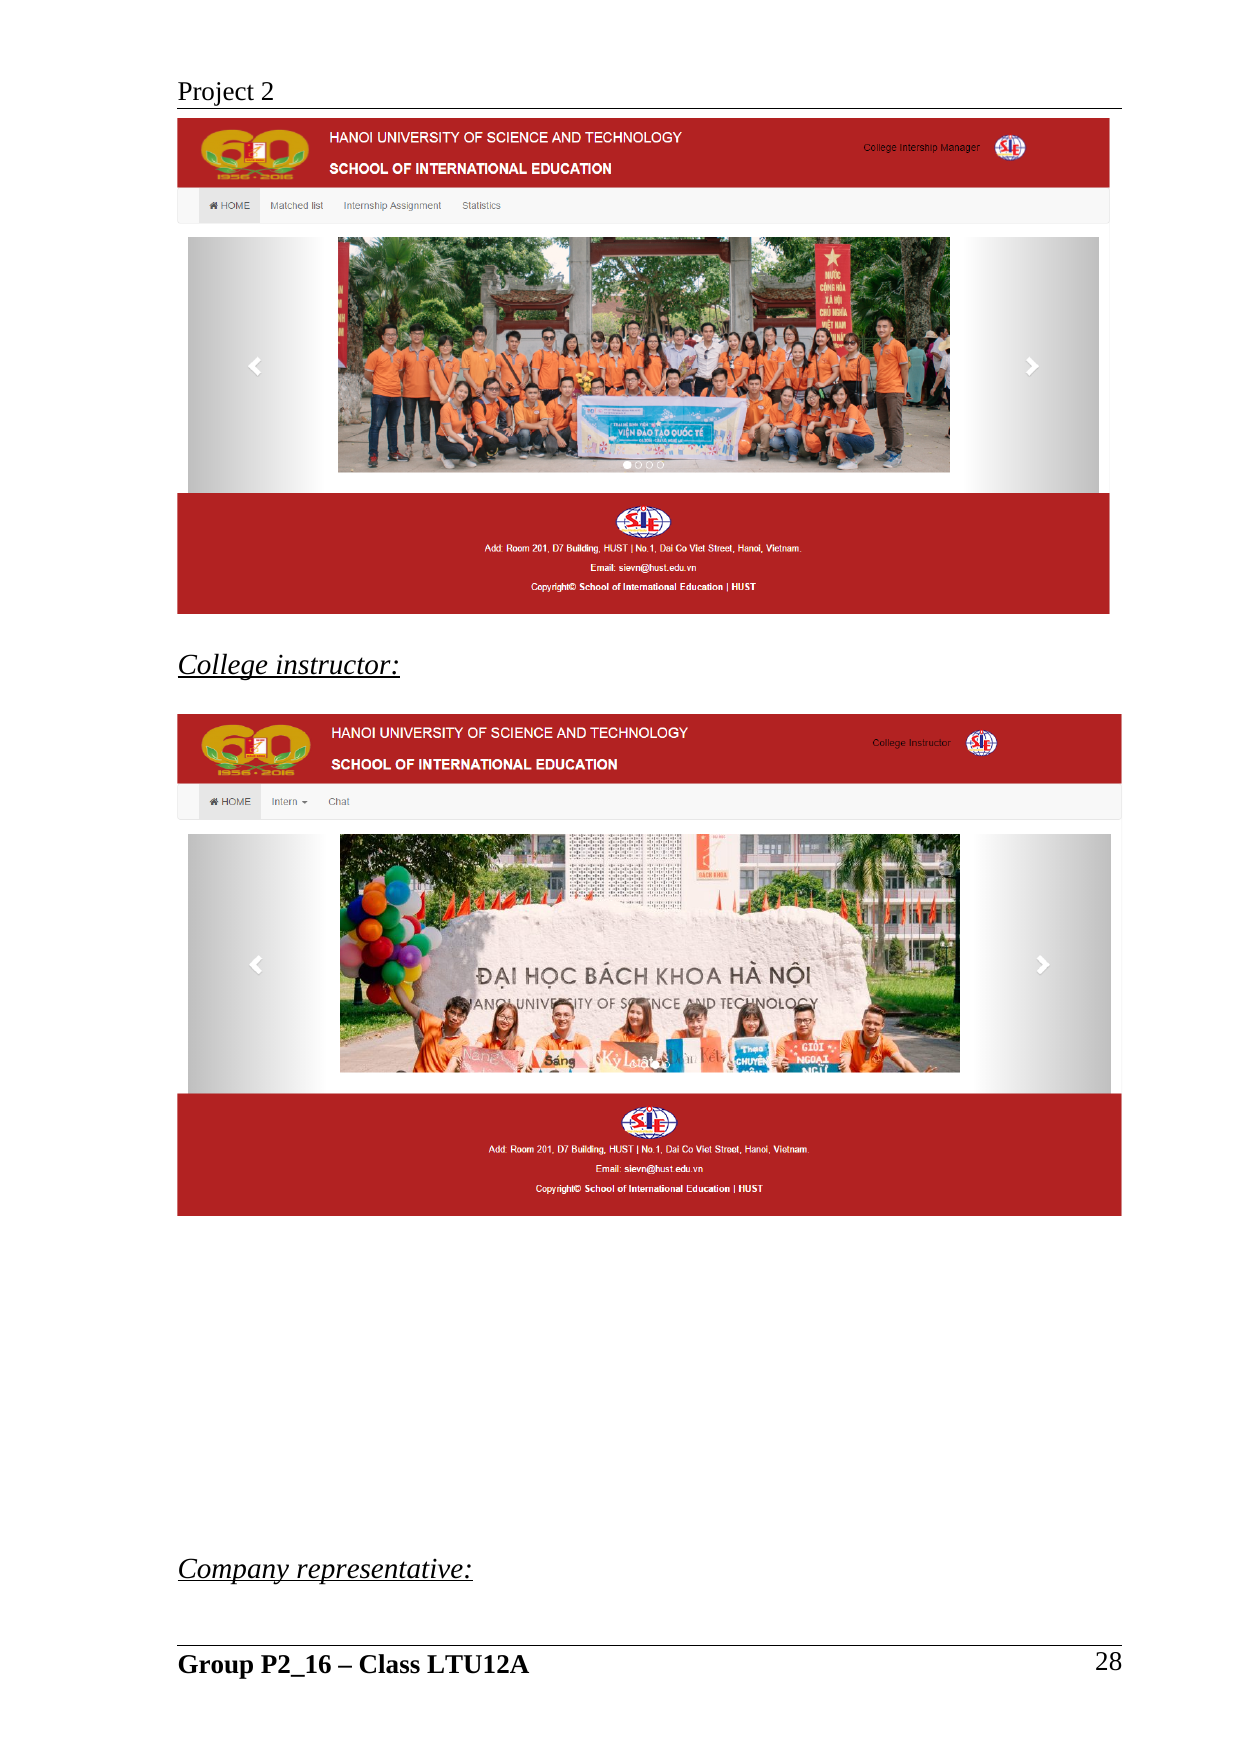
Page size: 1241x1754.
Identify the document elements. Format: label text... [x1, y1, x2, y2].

picture [177, 714, 1123, 1216]
text Company representative: [177, 1551, 1122, 1584]
picture [177, 118, 1110, 614]
text College instructor: [177, 647, 1122, 681]
